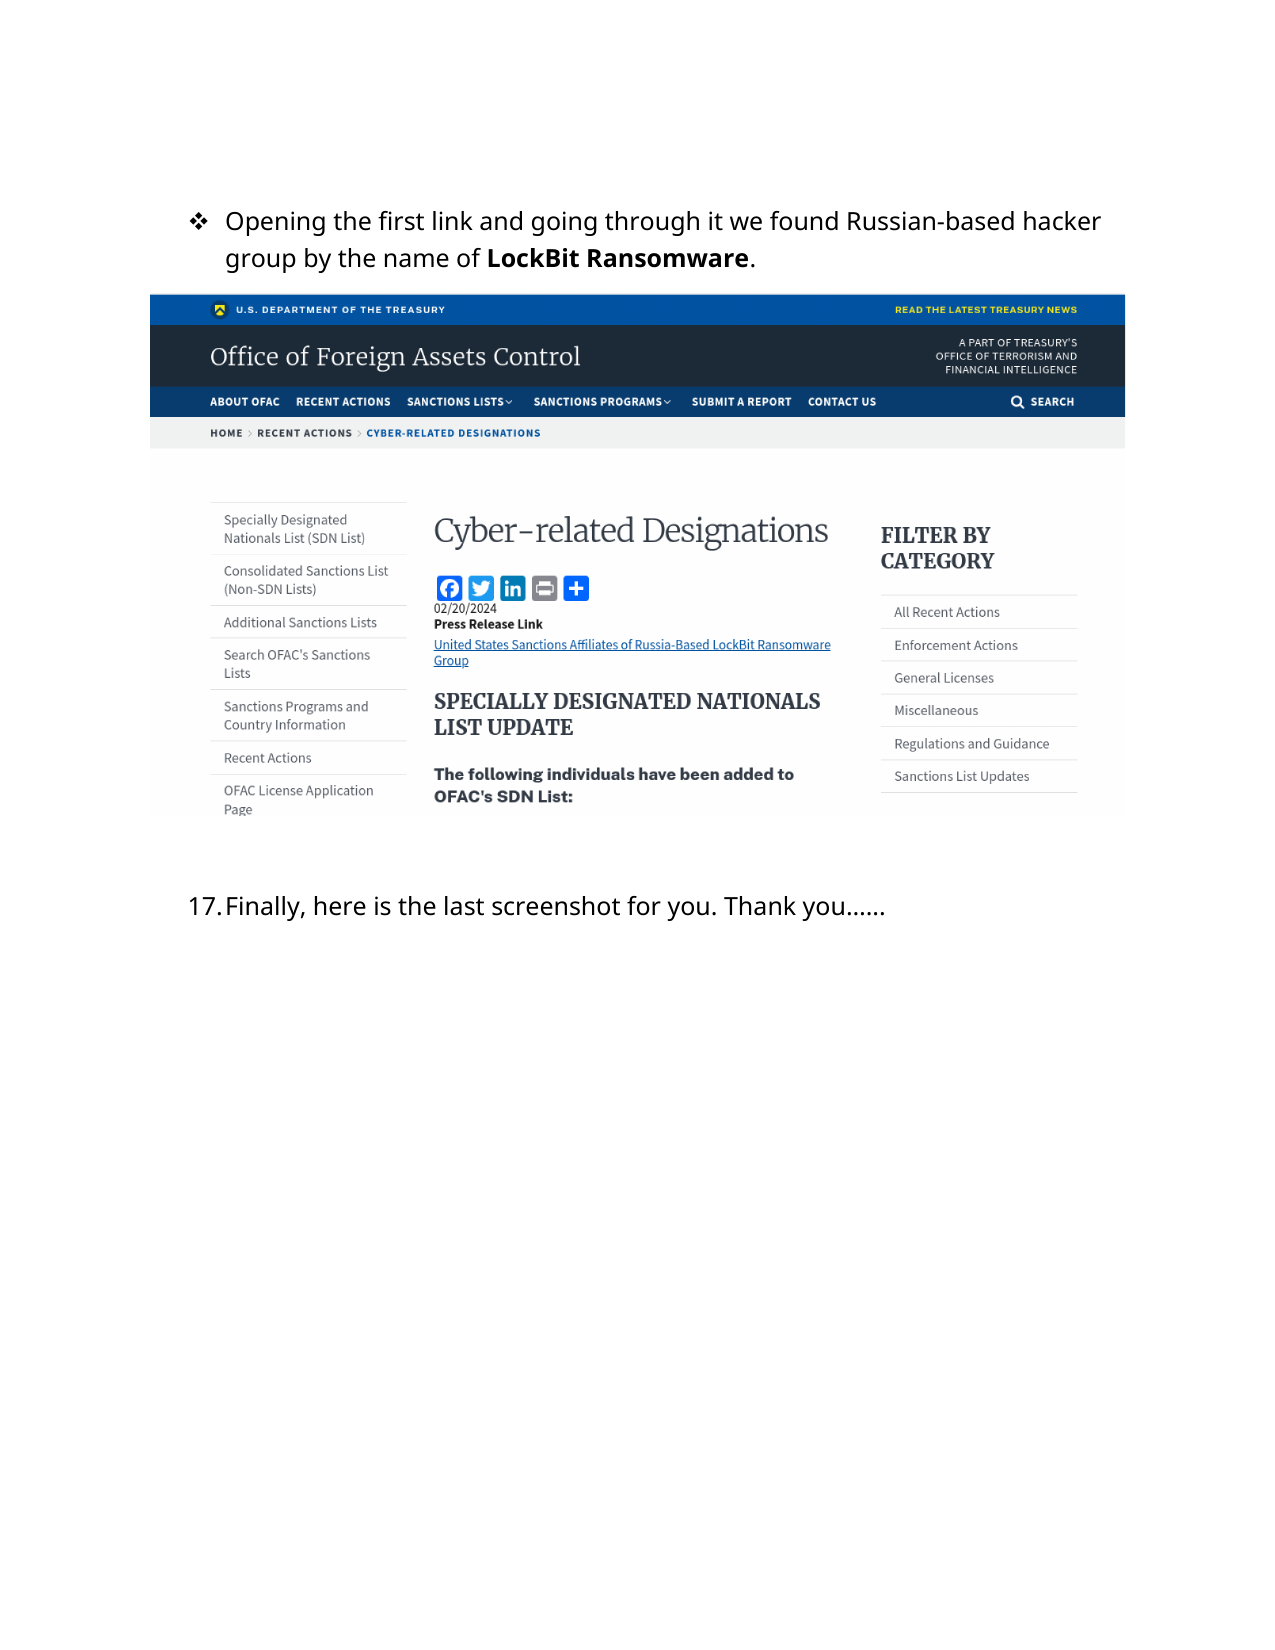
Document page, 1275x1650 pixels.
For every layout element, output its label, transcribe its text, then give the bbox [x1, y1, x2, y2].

list Opening the first link and going through it we found Russian-based hacker group by the name of LockBit Ransomware. [187, 203, 1125, 274]
list Finally, here is the last screenshot for you. Thank you…... [187, 888, 1125, 922]
picture [150, 293, 1125, 816]
